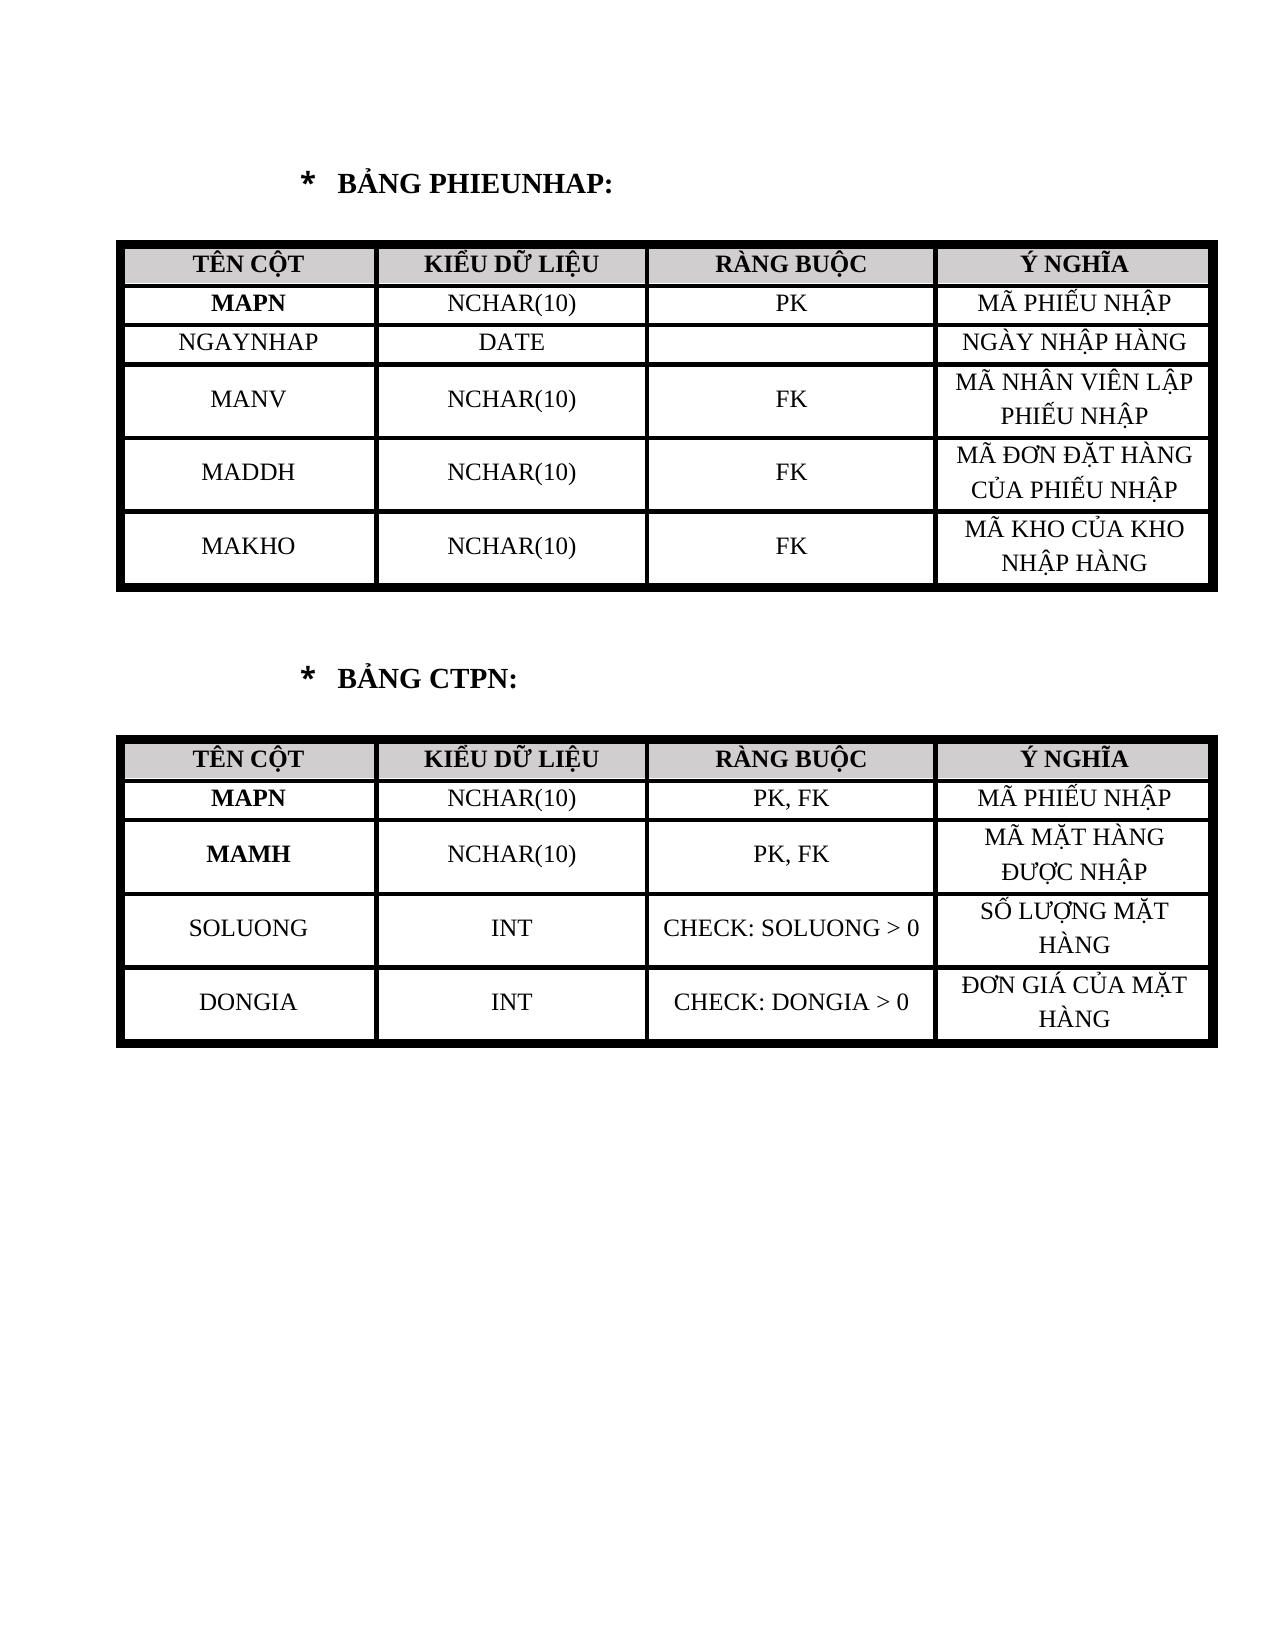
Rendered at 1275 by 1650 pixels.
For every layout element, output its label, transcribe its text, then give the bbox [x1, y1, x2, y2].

table_cell INT [379, 970, 645, 1039]
table_cell PK, FK [649, 783, 933, 818]
table_cell FK [649, 367, 933, 436]
table_cell NGÀY NHẬP HÀNG [938, 327, 1208, 362]
table_cell DATE [379, 327, 645, 362]
table_cell CHECK: SOLUONG > 0 [649, 896, 933, 965]
table_cell NGAYNHAP [125, 327, 374, 362]
table_cell ĐƠN GIÁ CỦA MẶT HÀNG [938, 970, 1208, 1039]
table_header RÀNG BUỘC [649, 744, 933, 778]
table_header Ý NGHĨA [938, 249, 1208, 283]
table_cell MADDH [125, 440, 374, 509]
table_cell MÃ PHIẾU NHẬP [938, 288, 1208, 323]
table_cell PK [649, 288, 933, 323]
table_cell MÃ KHO CỦA KHO NHẬP HÀNG [938, 514, 1208, 583]
table_cell SOLUONG [125, 896, 374, 965]
table_cell FK [649, 514, 933, 583]
table_cell MÃ PHIẾU NHẬP [938, 783, 1208, 818]
list BẢNG CTPN: [300, 645, 1125, 705]
table_cell NCHAR(10) [379, 783, 645, 818]
table_cell MAPN [125, 288, 374, 323]
table_cell MAPN [125, 783, 374, 818]
table_cell FK [649, 440, 933, 509]
table_cell SỐ LƯỢNG MẶT HÀNG [938, 896, 1208, 965]
table_cell MANV [125, 367, 374, 436]
table_header KIỂU DỮ LIỆU [379, 249, 645, 283]
table_cell MAMH [125, 822, 374, 891]
table_cell [649, 327, 933, 362]
table_header RÀNG BUỘC [649, 249, 933, 283]
table_cell MÃ ĐƠN ĐẶT HÀNG CỦA PHIẾU NHẬP [938, 440, 1208, 509]
list BẢNG PHIEUNHAP: [300, 150, 1125, 210]
table_header Ý NGHĨA [938, 744, 1208, 778]
table_cell NCHAR(10) [379, 288, 645, 323]
table_cell NCHAR(10) [379, 514, 645, 583]
table_cell NCHAR(10) [379, 367, 645, 436]
table_header KIỂU DỮ LIỆU [379, 744, 645, 778]
table_header TÊN CỘT [125, 744, 374, 778]
table_cell CHECK: DONGIA > 0 [649, 970, 933, 1039]
table_cell MÃ MẶT HÀNG ĐƯỢC NHẬP [938, 822, 1208, 891]
table_cell NCHAR(10) [379, 822, 645, 891]
table_header TÊN CỘT [125, 249, 374, 283]
table_cell PK, FK [649, 822, 933, 891]
table_cell INT [379, 896, 645, 965]
table_cell DONGIA [125, 970, 374, 1039]
table_cell MÃ NHÂN VIÊN LẬP PHIẾU NHẬP [938, 367, 1208, 436]
table_cell MAKHO [125, 514, 374, 583]
table_cell NCHAR(10) [379, 440, 645, 509]
